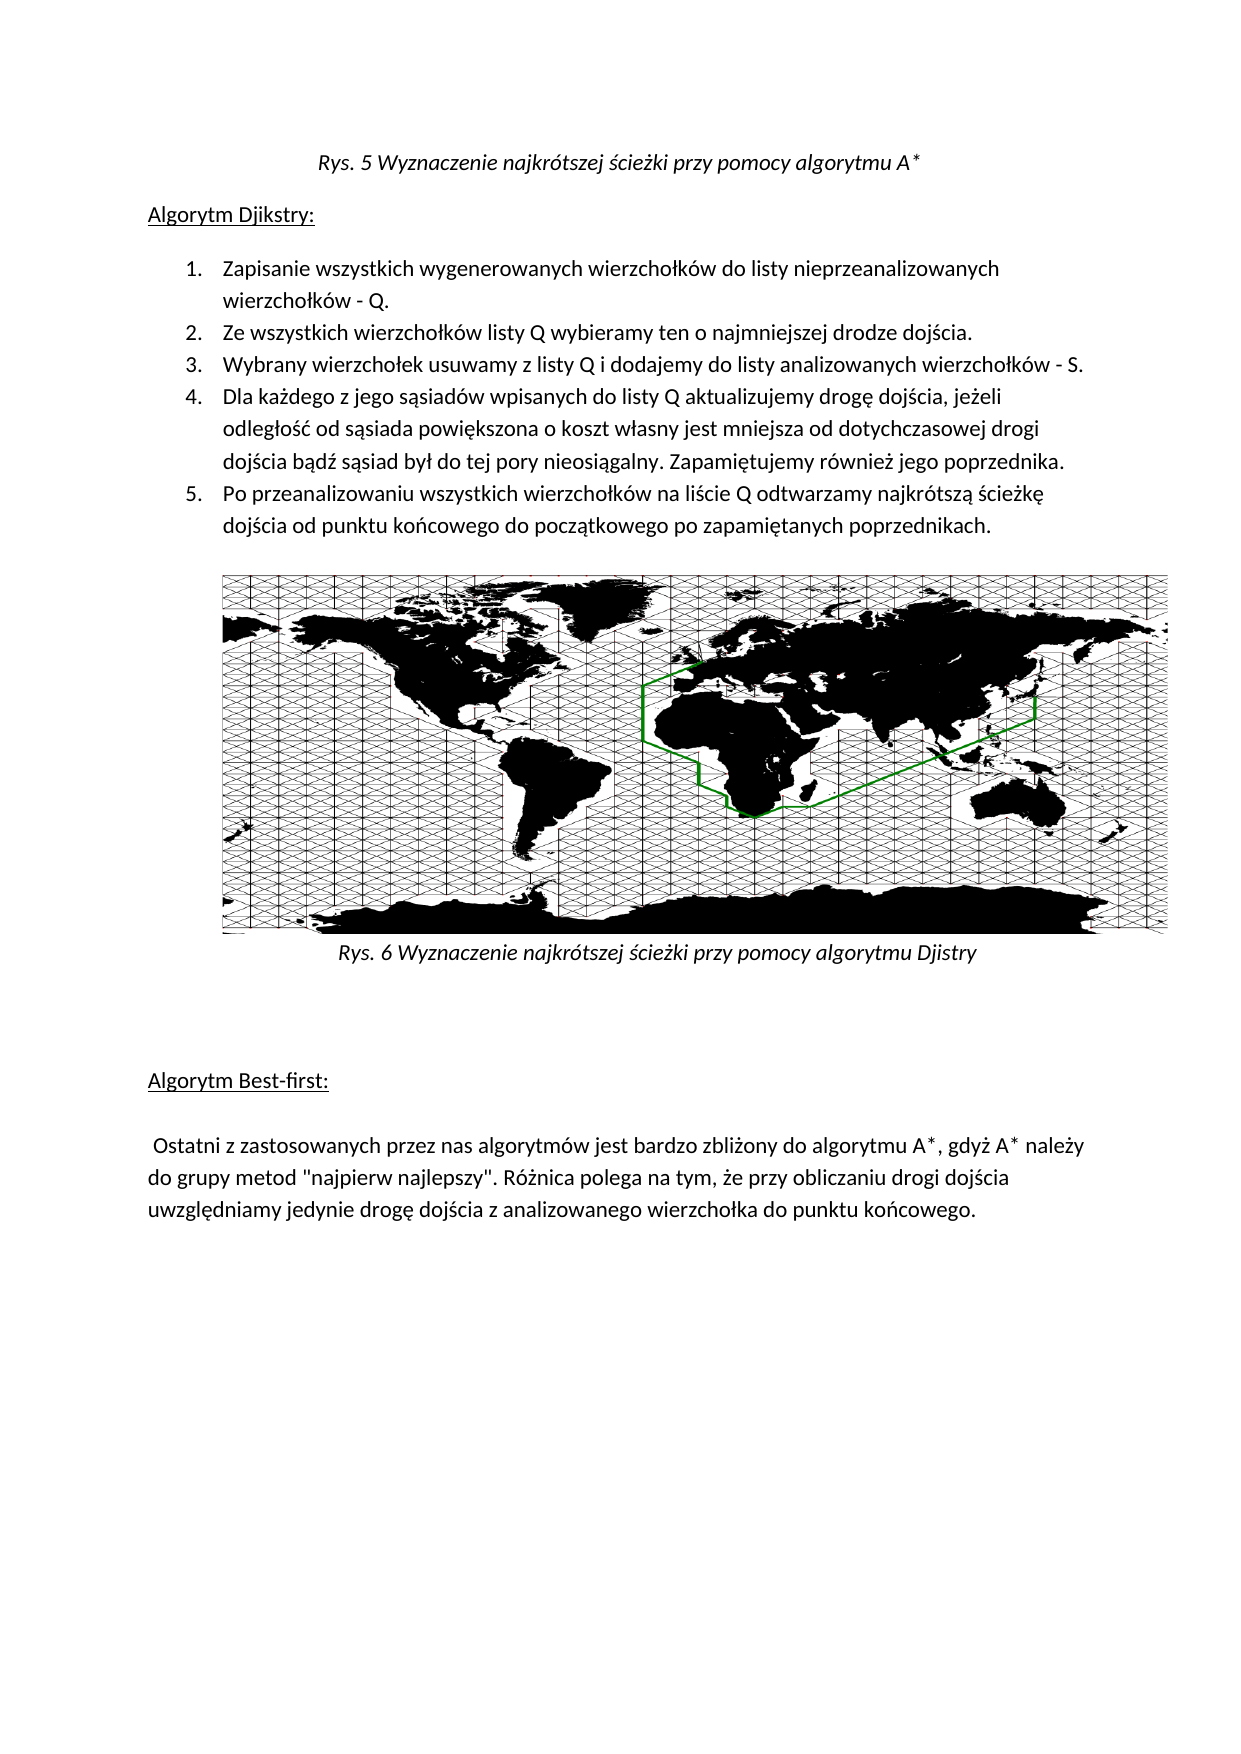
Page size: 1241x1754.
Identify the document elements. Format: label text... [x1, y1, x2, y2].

list Ze wszystkich wierzchołków listy Q wybieramy ten o najmniejszej drodze dojścia. [185, 318, 1093, 346]
list Zapisanie wszystkich wygenerowanych wierzchołków do listy nieprzeanalizowanych wierzchołków - Q. [185, 254, 1093, 314]
list Po przeanalizowaniu wszystkich wierzchołków na liście Q odtwarzamy najkrótszą ścieżkę dojścia od punktu końcowego do początkowego po zapamiętanych poprzednikach. [185, 479, 1093, 539]
list Ostatni z zastosowanych przez nas algorytmów jest bardzo zbliżony do algorytmu A*, gdyż A* należy do grupy metod "najpierw najlepszy". Różnica polega na tym, że przy obliczaniu drogi dojścia uwzględniamy jedynie drogę dojścia z analizowanego wierzchołka do punktu końcowego. [148, 1131, 1093, 1223]
list Algorytm Best-first: [148, 1066, 1093, 1094]
list Rys. 6 Wyznaczenie najkrótszej ścieżki przy pomocy algorytmu Djistry [223, 938, 1093, 966]
picture [222, 575, 1168, 934]
text Rys. 5 Wyznaczenie najkrótszej ścieżki przy pomocy algorytmu A* [148, 148, 1093, 176]
text Algorytm Djikstry: [148, 201, 1093, 229]
list Wybrany wierzchołek usuwamy z listy Q i dodajemy do listy analizowanych wierzchołków - S. [185, 350, 1093, 378]
list Dla każdego z jego sąsiadów wpisanych do listy Q aktualizujemy drogę dojścia, jeżeli odległość od sąsiada powiększona o koszt własny jest mniejsza od dotychczasowej drogi dojścia bądź sąsiad był do tej pory nieosiągalny. Zapamiętujemy również jego poprzednika. [185, 382, 1093, 475]
